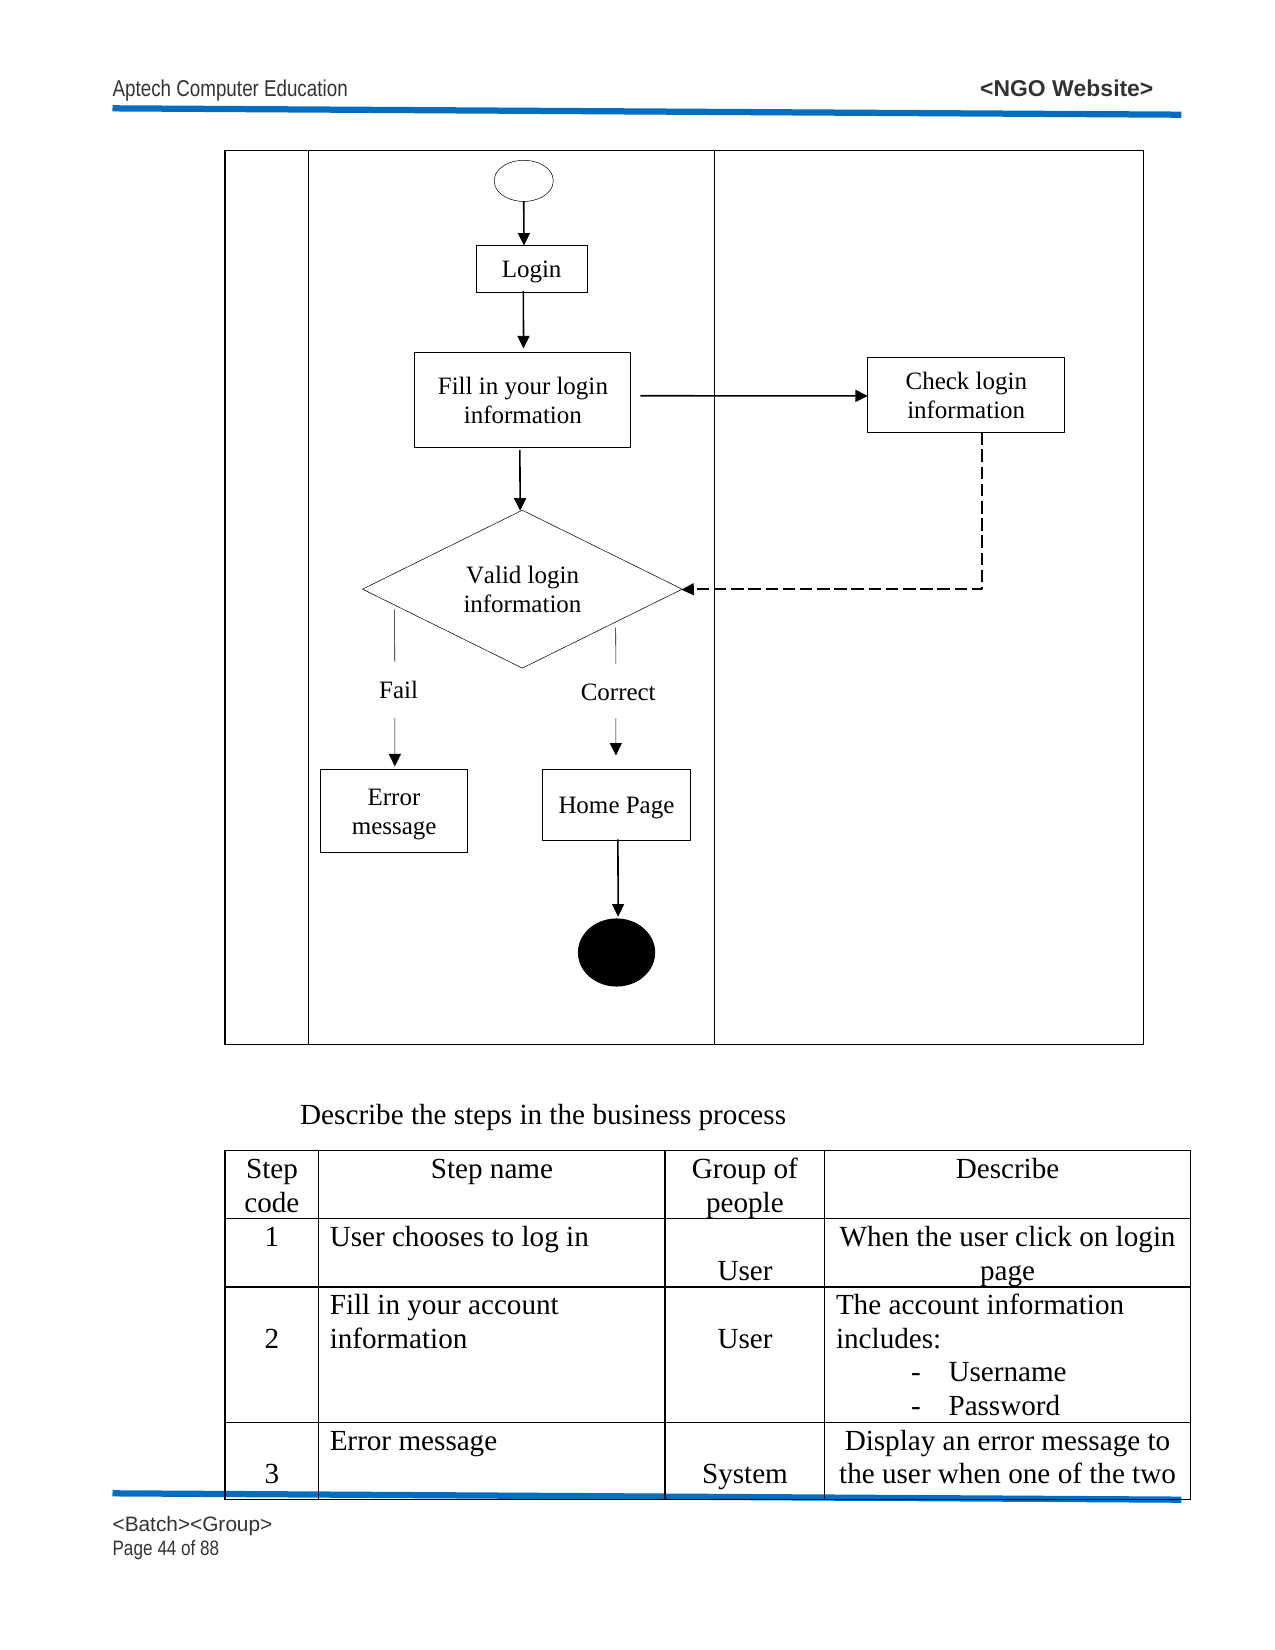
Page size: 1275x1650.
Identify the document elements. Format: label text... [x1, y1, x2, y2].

table_cell User [666, 1219, 824, 1286]
table_cell User chooses to log in [319, 1219, 664, 1286]
table_cell [715, 151, 1143, 1043]
table_cell Error message [319, 1423, 664, 1499]
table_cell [825, 1423, 1190, 1499]
table_cell When the user click on login page [825, 1219, 1190, 1286]
table_cell 3 [226, 1423, 318, 1499]
table_cell [309, 151, 714, 1043]
table_cell User [666, 1288, 824, 1422]
table_header Step code [226, 1151, 318, 1218]
table_cell 2 [226, 1288, 318, 1422]
table_header Group of people [666, 1151, 824, 1218]
table_cell System [666, 1423, 824, 1499]
table_cell 1 [226, 1219, 318, 1286]
table_cell [226, 151, 308, 1043]
table_header Step name [319, 1151, 664, 1218]
text Describe the steps in the business process [300, 1097, 1106, 1131]
table_cell The account information includes: Username Password [825, 1288, 1190, 1422]
table_header Describe [825, 1151, 1190, 1218]
table_cell Fill in your account information [319, 1288, 664, 1422]
